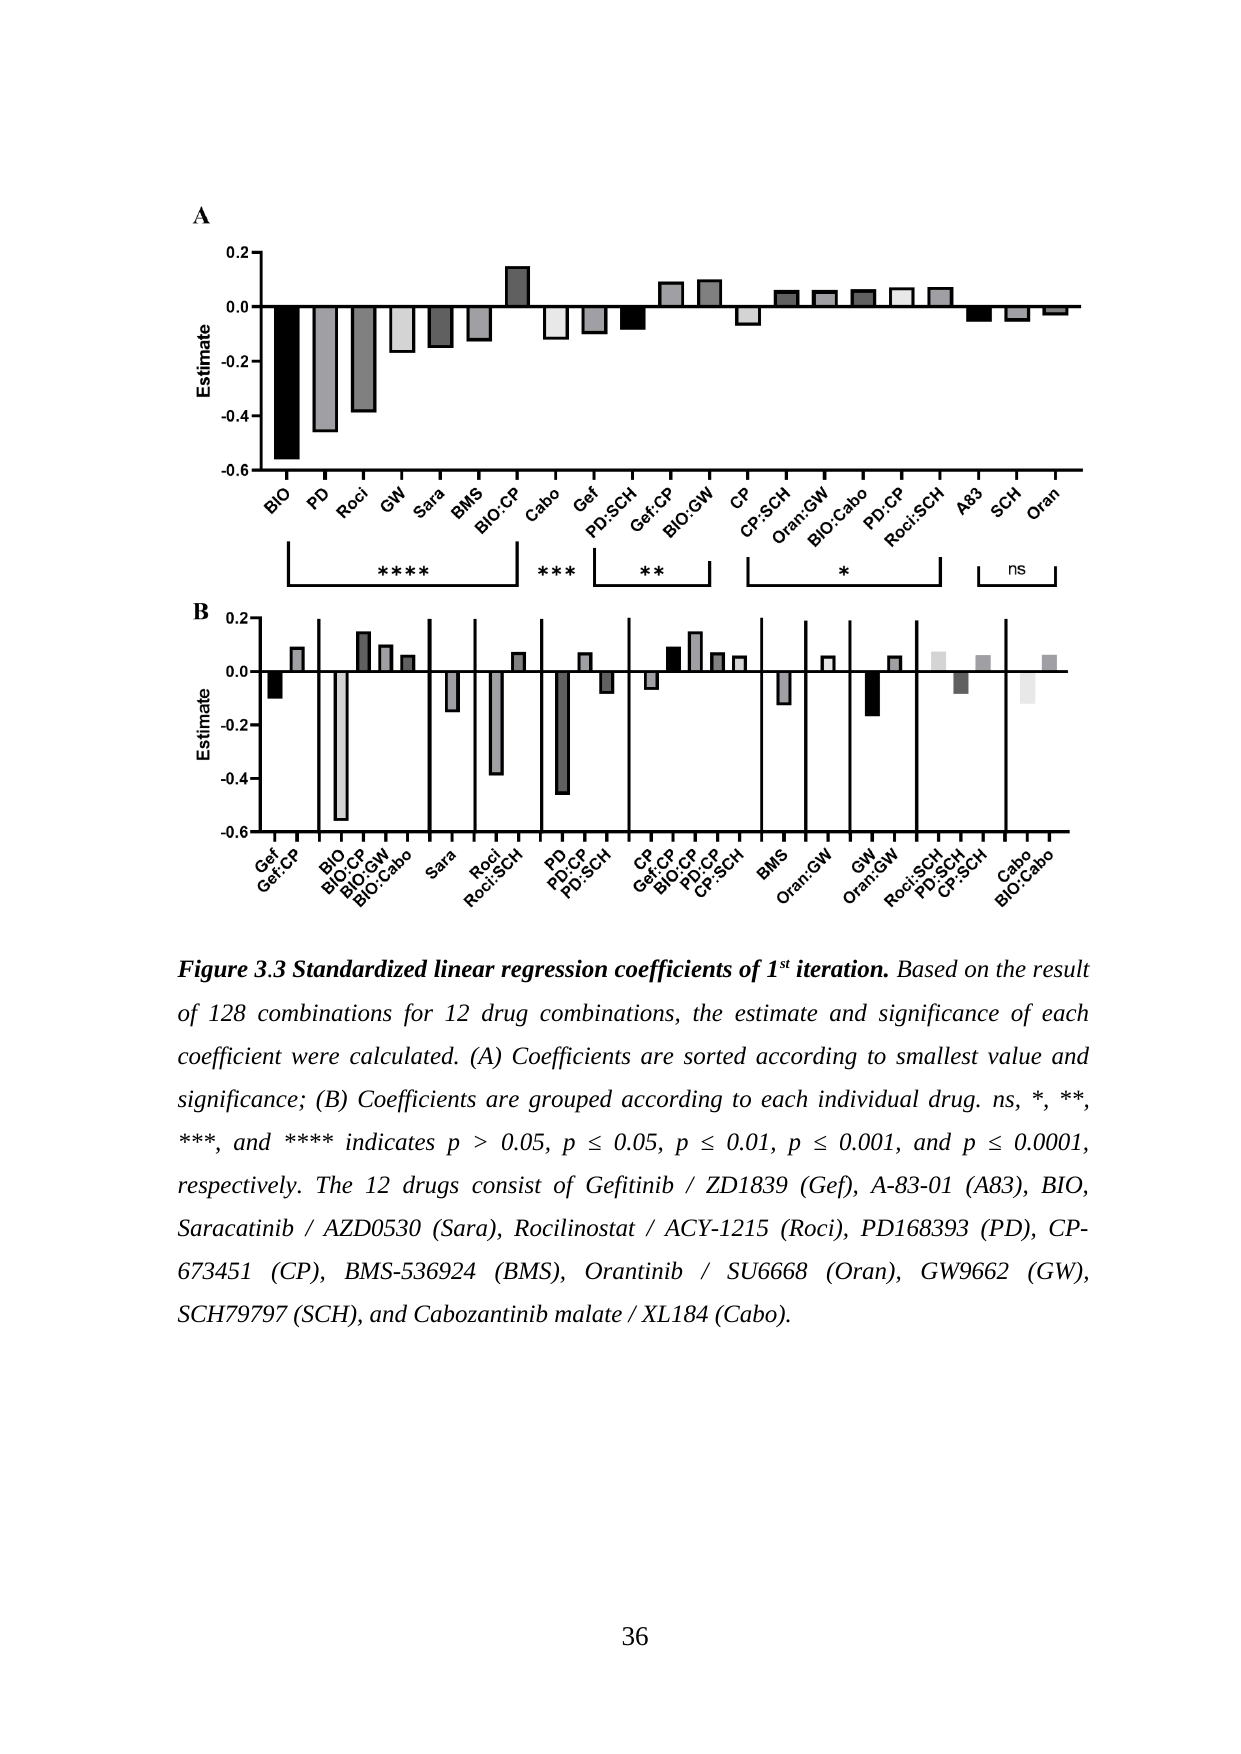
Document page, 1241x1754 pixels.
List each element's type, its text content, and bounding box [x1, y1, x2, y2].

picture [177, 192, 1093, 924]
